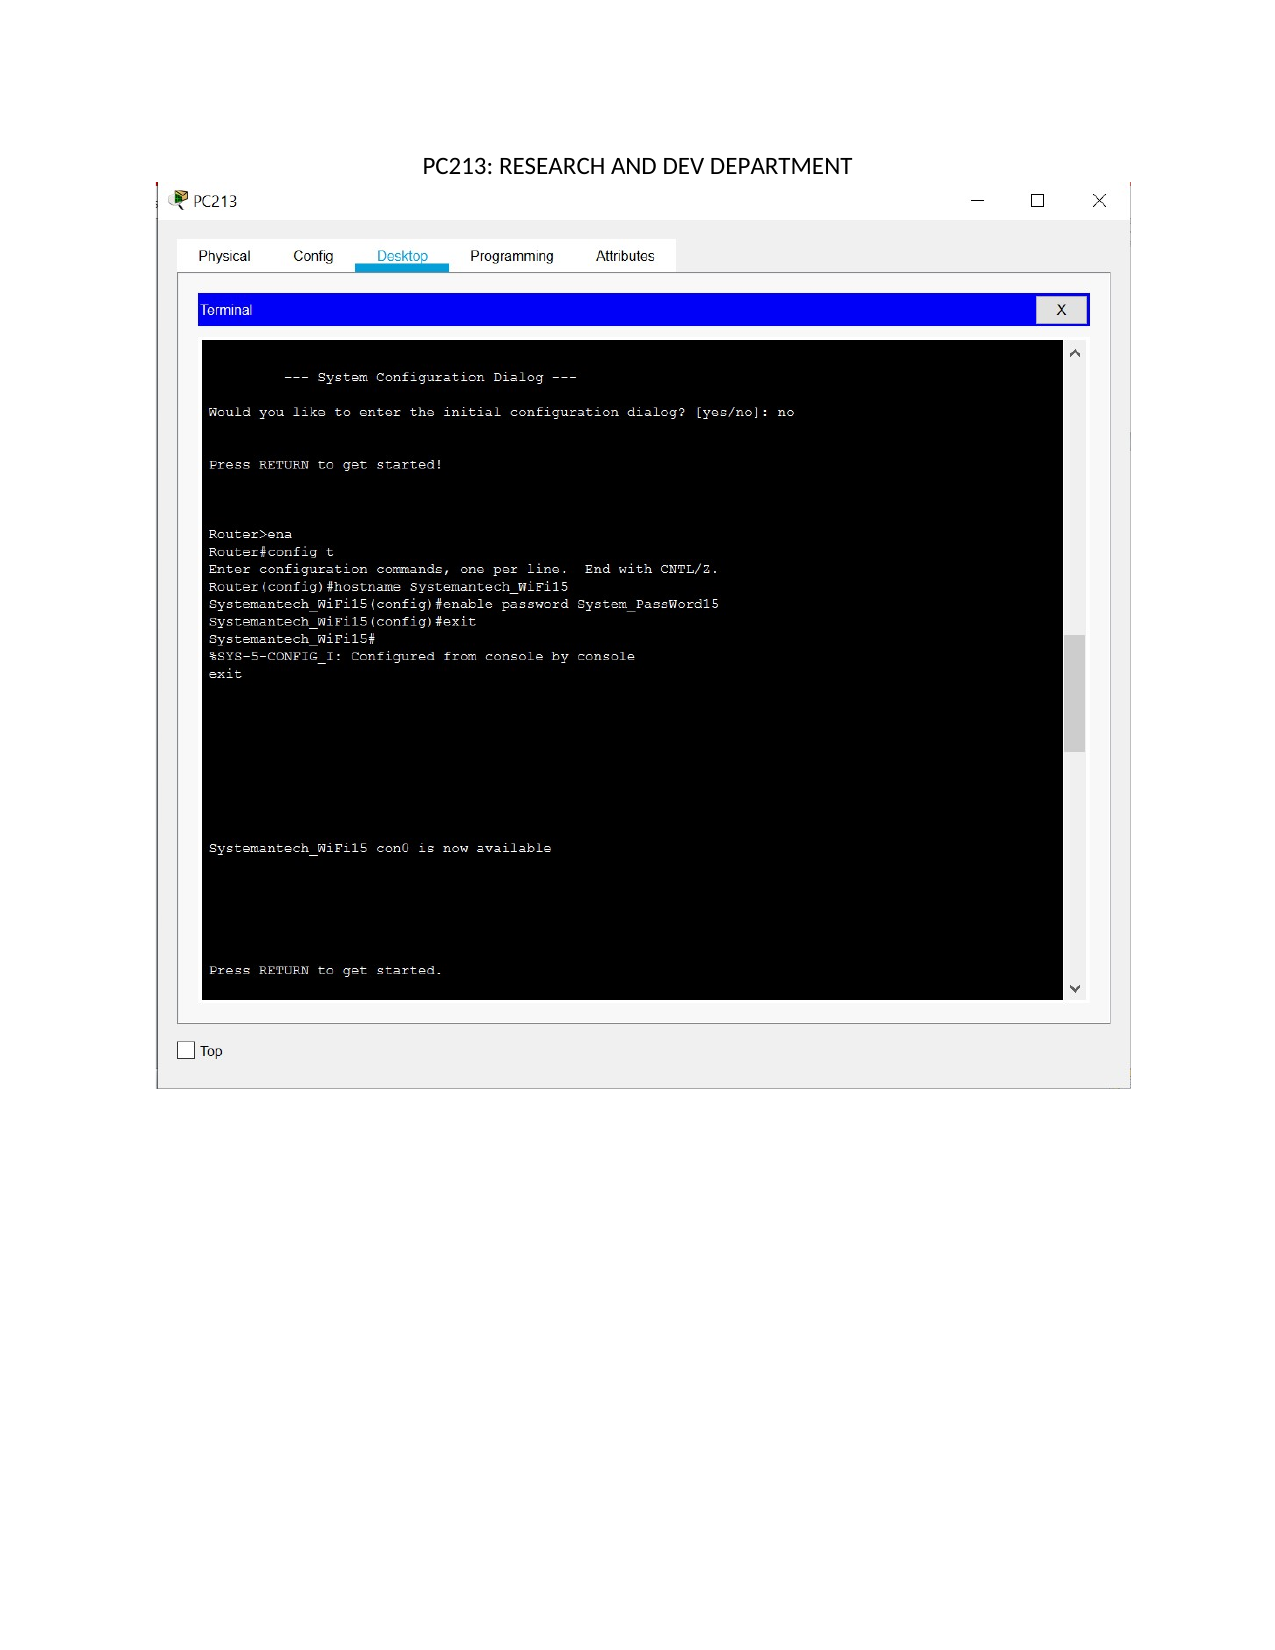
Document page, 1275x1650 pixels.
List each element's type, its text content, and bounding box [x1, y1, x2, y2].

picture [155, 182, 1131, 1089]
subtitle PC213: RESEARCH AND DEV DEPARTMENT [422, 150, 1125, 180]
